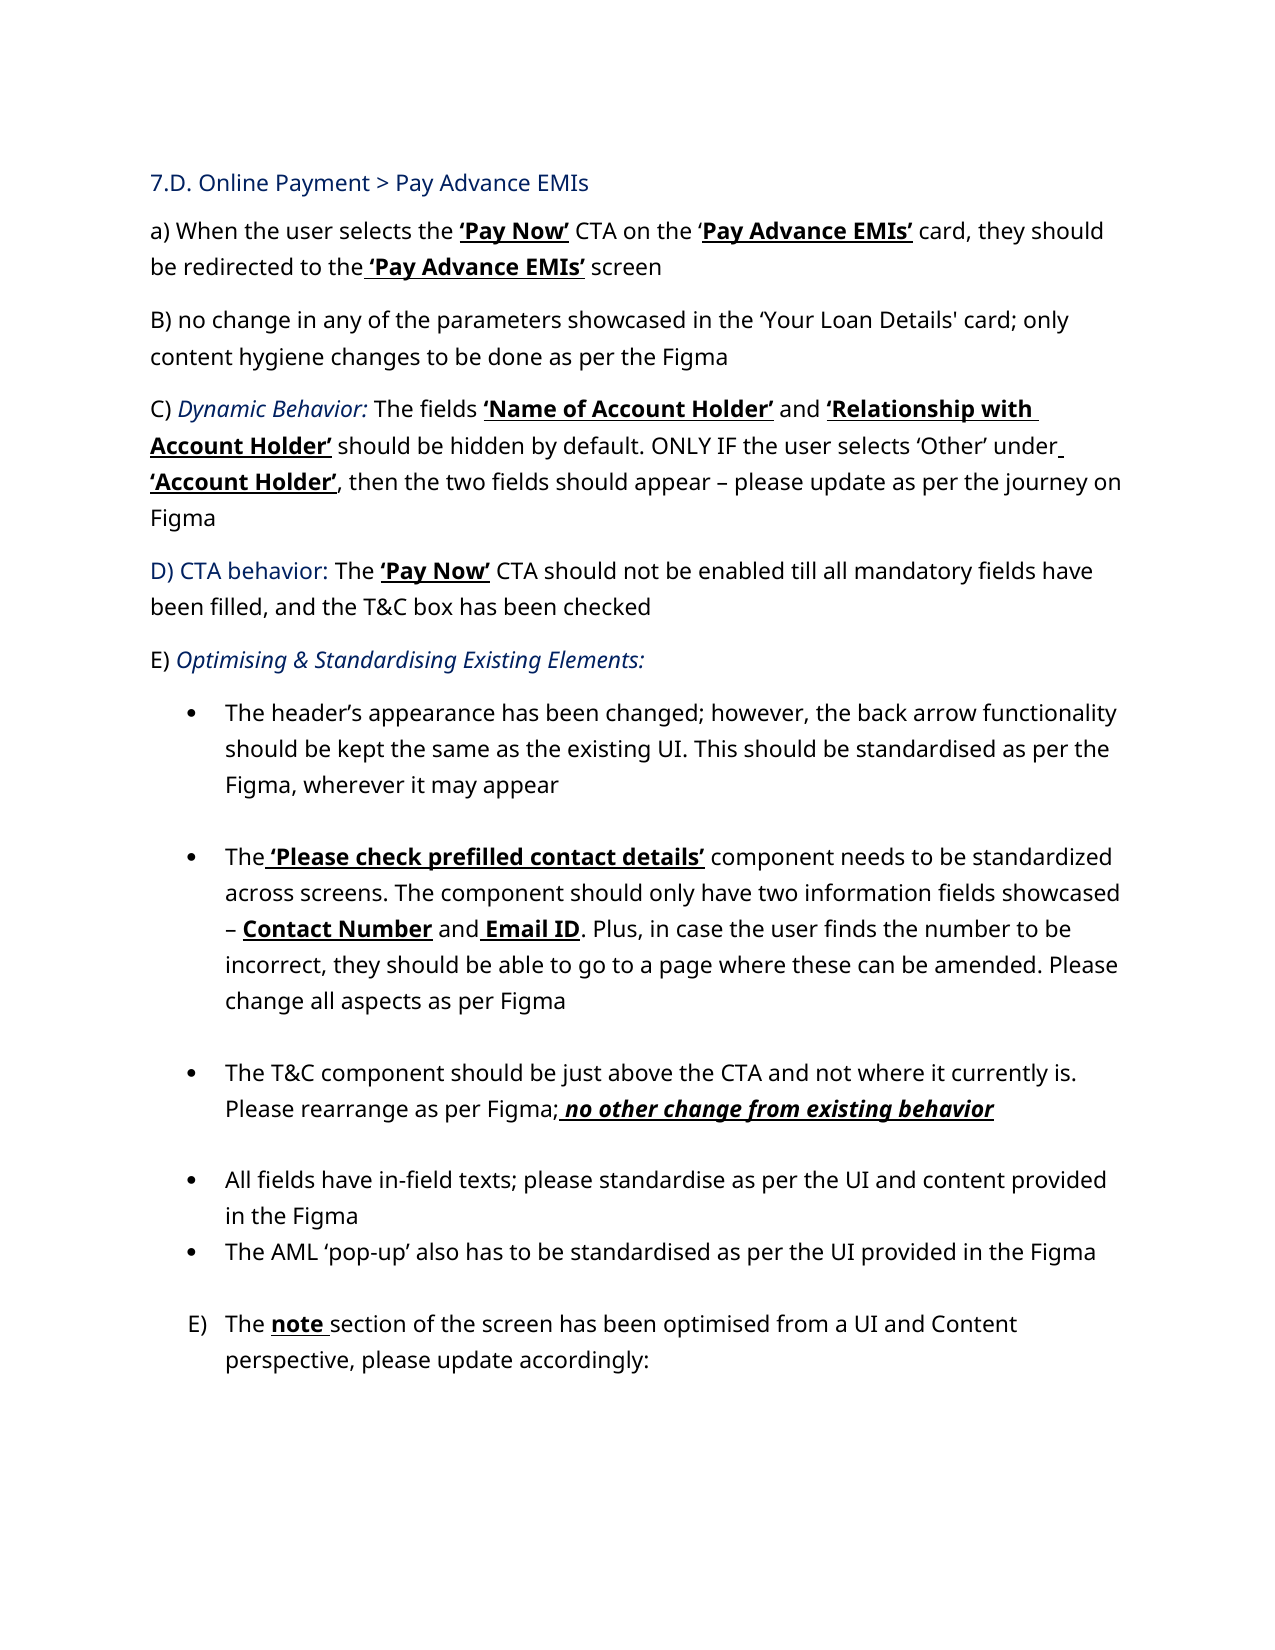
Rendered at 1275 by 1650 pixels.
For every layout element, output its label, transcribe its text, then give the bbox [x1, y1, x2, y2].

list All fields have in-field texts; please standardise as per the UI and content provided in the Figma [187, 1164, 1125, 1232]
text D) CTA behavior: The ‘Pay Now’ CTA should not be enabled till all mandatory fields have been filled, and the T&C box has been checked [150, 555, 1125, 623]
list The AML ‘pop-up’ also has to be standardised as per the UI provided in the Figma [187, 1236, 1125, 1267]
text E) Optimising & Standardising Existing Elements: [150, 644, 1125, 676]
list The ‘Please check prefilled contact details’ component needs to be standardized across screens. The component should only have two information fields showcased – Contact Number and Email ID. Plus, in case the user finds the number to be incorrect, they should be able to go to a page where these can be amended. Please change all aspects as per Figma [187, 841, 1125, 1016]
text C) Dynamic Behavior: The fields ‘Name of Account Holder’ and ‘Relationship with Account Holder’ should be hidden by default. ONLY IF the user selects ‘Other’ under ‘Account Holder’, then the two fields should appear – please update as per the journey on Figma [150, 393, 1125, 533]
subtitle 7.D. Online Payment > Pay Advance EMIs [150, 167, 1125, 198]
text B) no change in any of the parameters showcased in the ‘Your Loan Details' card; only content hygiene changes to be done as per the Figma [150, 304, 1125, 372]
text a) When the user selects the ‘Pay Now’ CTA on the ‘Pay Advance EMIs’ card, they should be redirected to the ‘Pay Advance EMIs’ screen [150, 215, 1125, 283]
list The note section of the screen has been optimised from a UI and Content perspective, please update accordingly: [187, 1308, 1125, 1375]
list The header’s appearance has been changed; however, the back arrow functionality should be kept the same as the existing UI. This should be standardised as per the Figma, wherever it may appear [187, 697, 1125, 800]
list The T&C component should be just above the CTA and not where it currently is. Please rearrange as per Figma; no other change from existing behavior [187, 1057, 1125, 1124]
